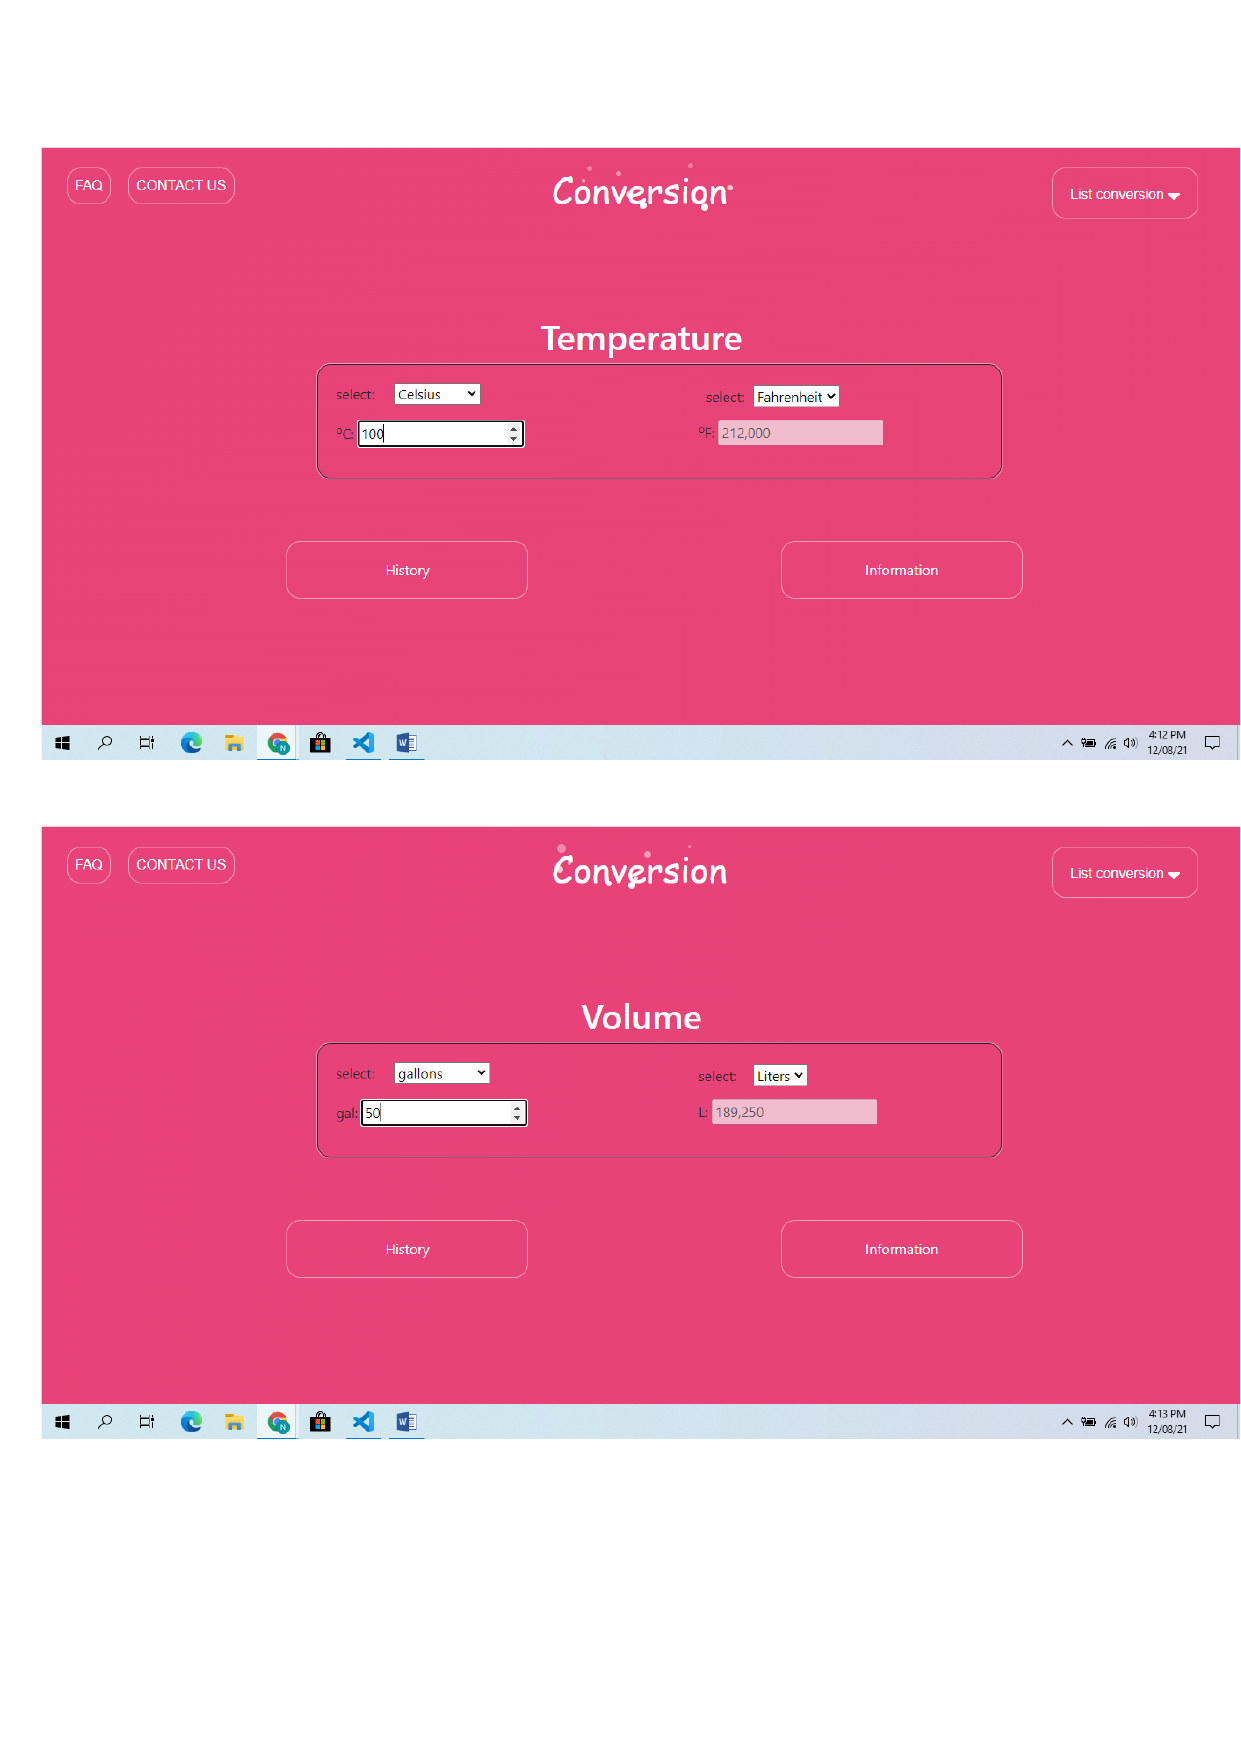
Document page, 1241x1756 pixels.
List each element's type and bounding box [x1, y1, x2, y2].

picture [41, 826, 1241, 1439]
picture [41, 146, 1241, 760]
